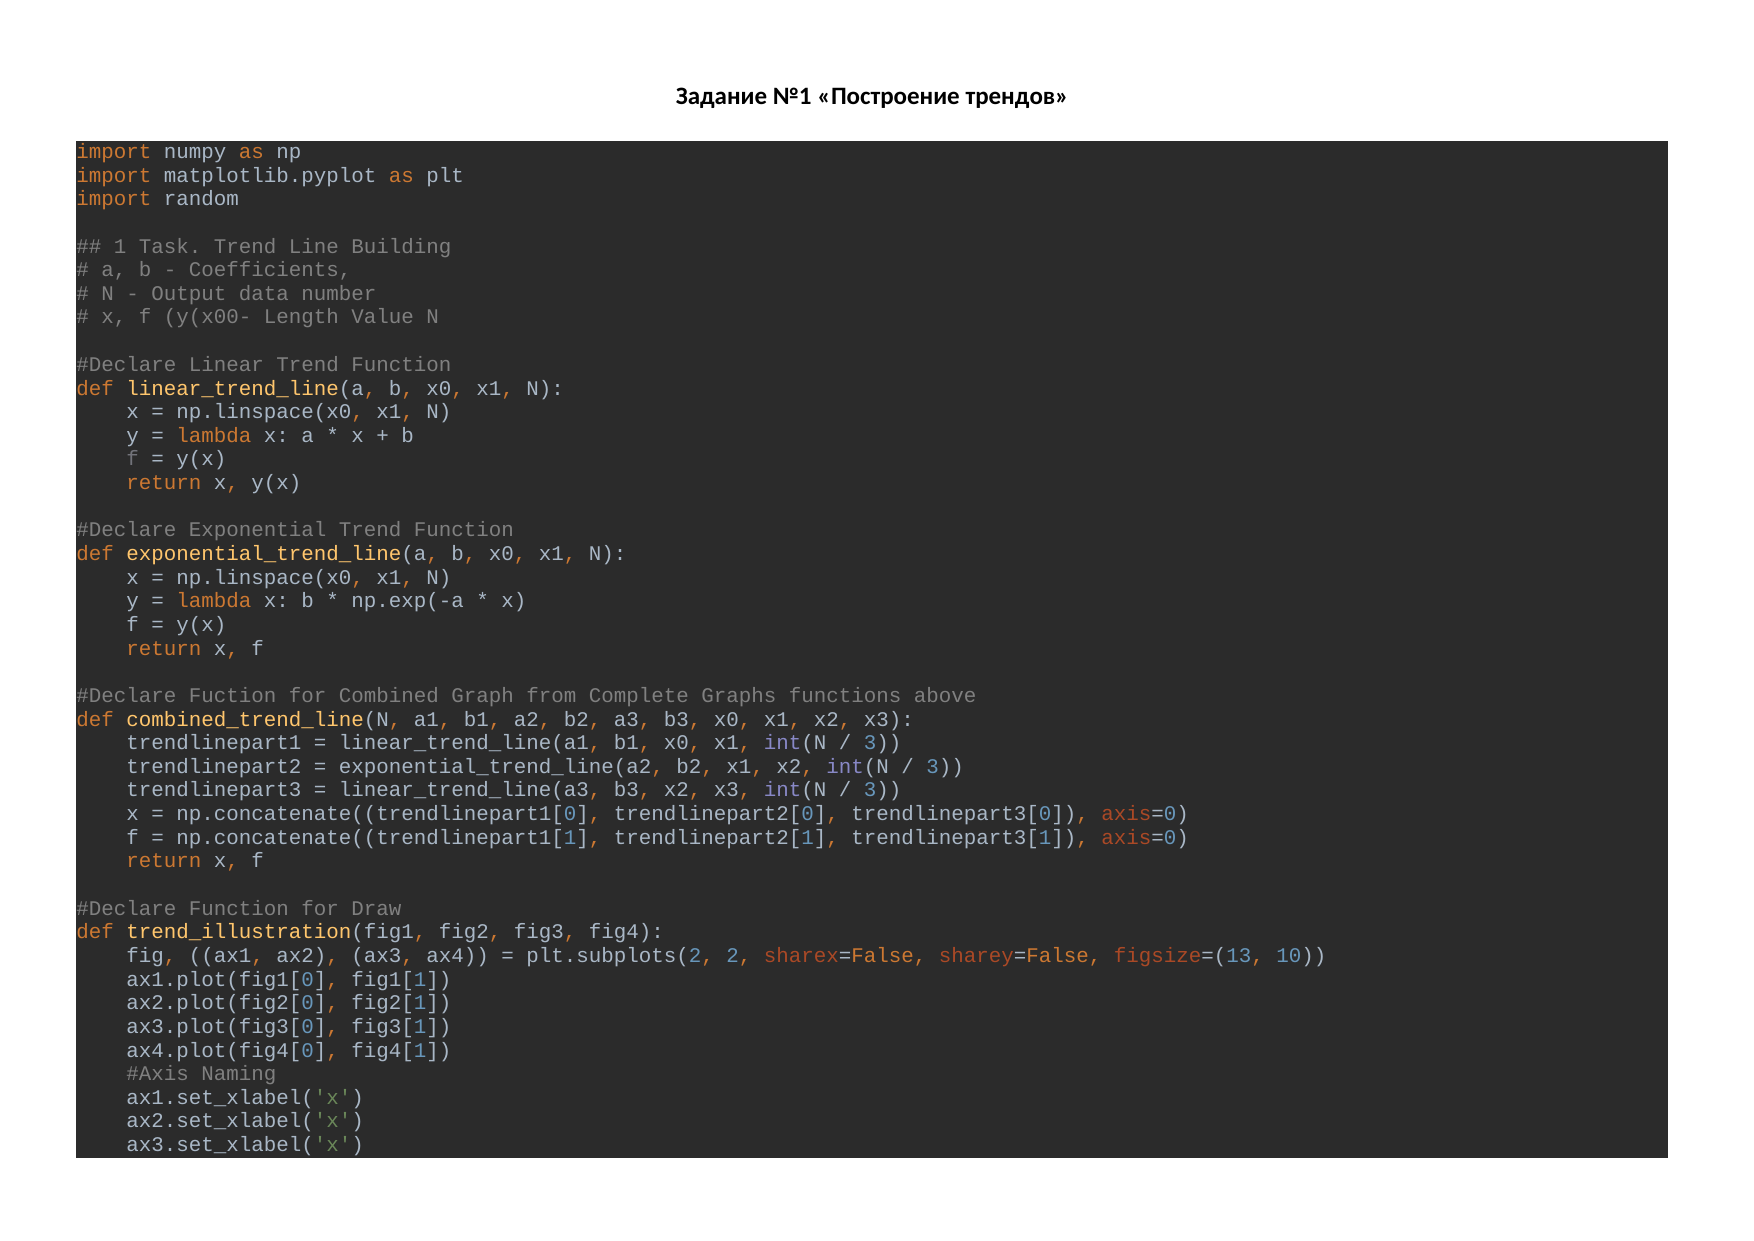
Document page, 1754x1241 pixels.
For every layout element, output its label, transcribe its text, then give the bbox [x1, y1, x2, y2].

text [76, 141, 1668, 1158]
text Задание №1 «Построение трендов» [76, 80, 1668, 111]
